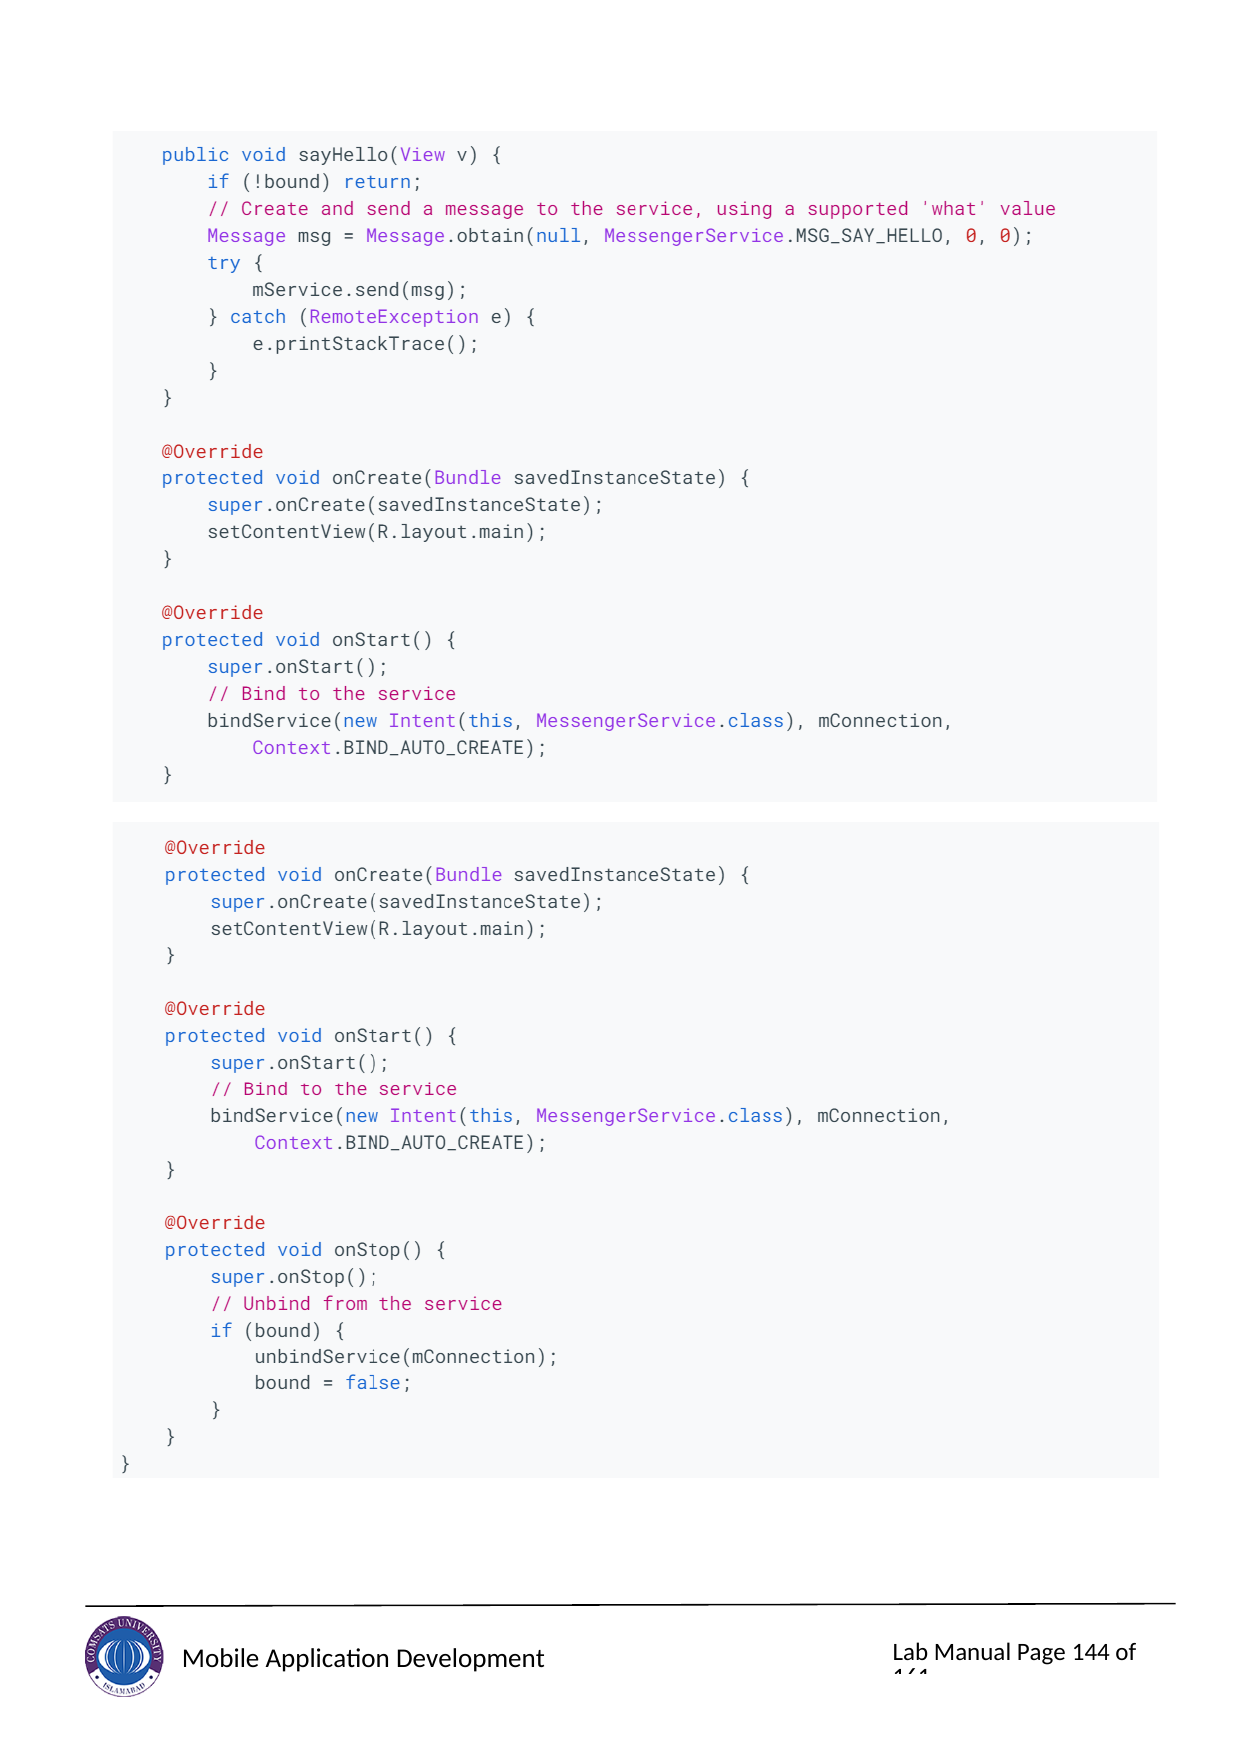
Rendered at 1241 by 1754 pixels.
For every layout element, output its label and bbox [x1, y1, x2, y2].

picture [85, 1616, 165, 1697]
picture [112, 131, 1158, 802]
picture [112, 822, 1160, 1478]
